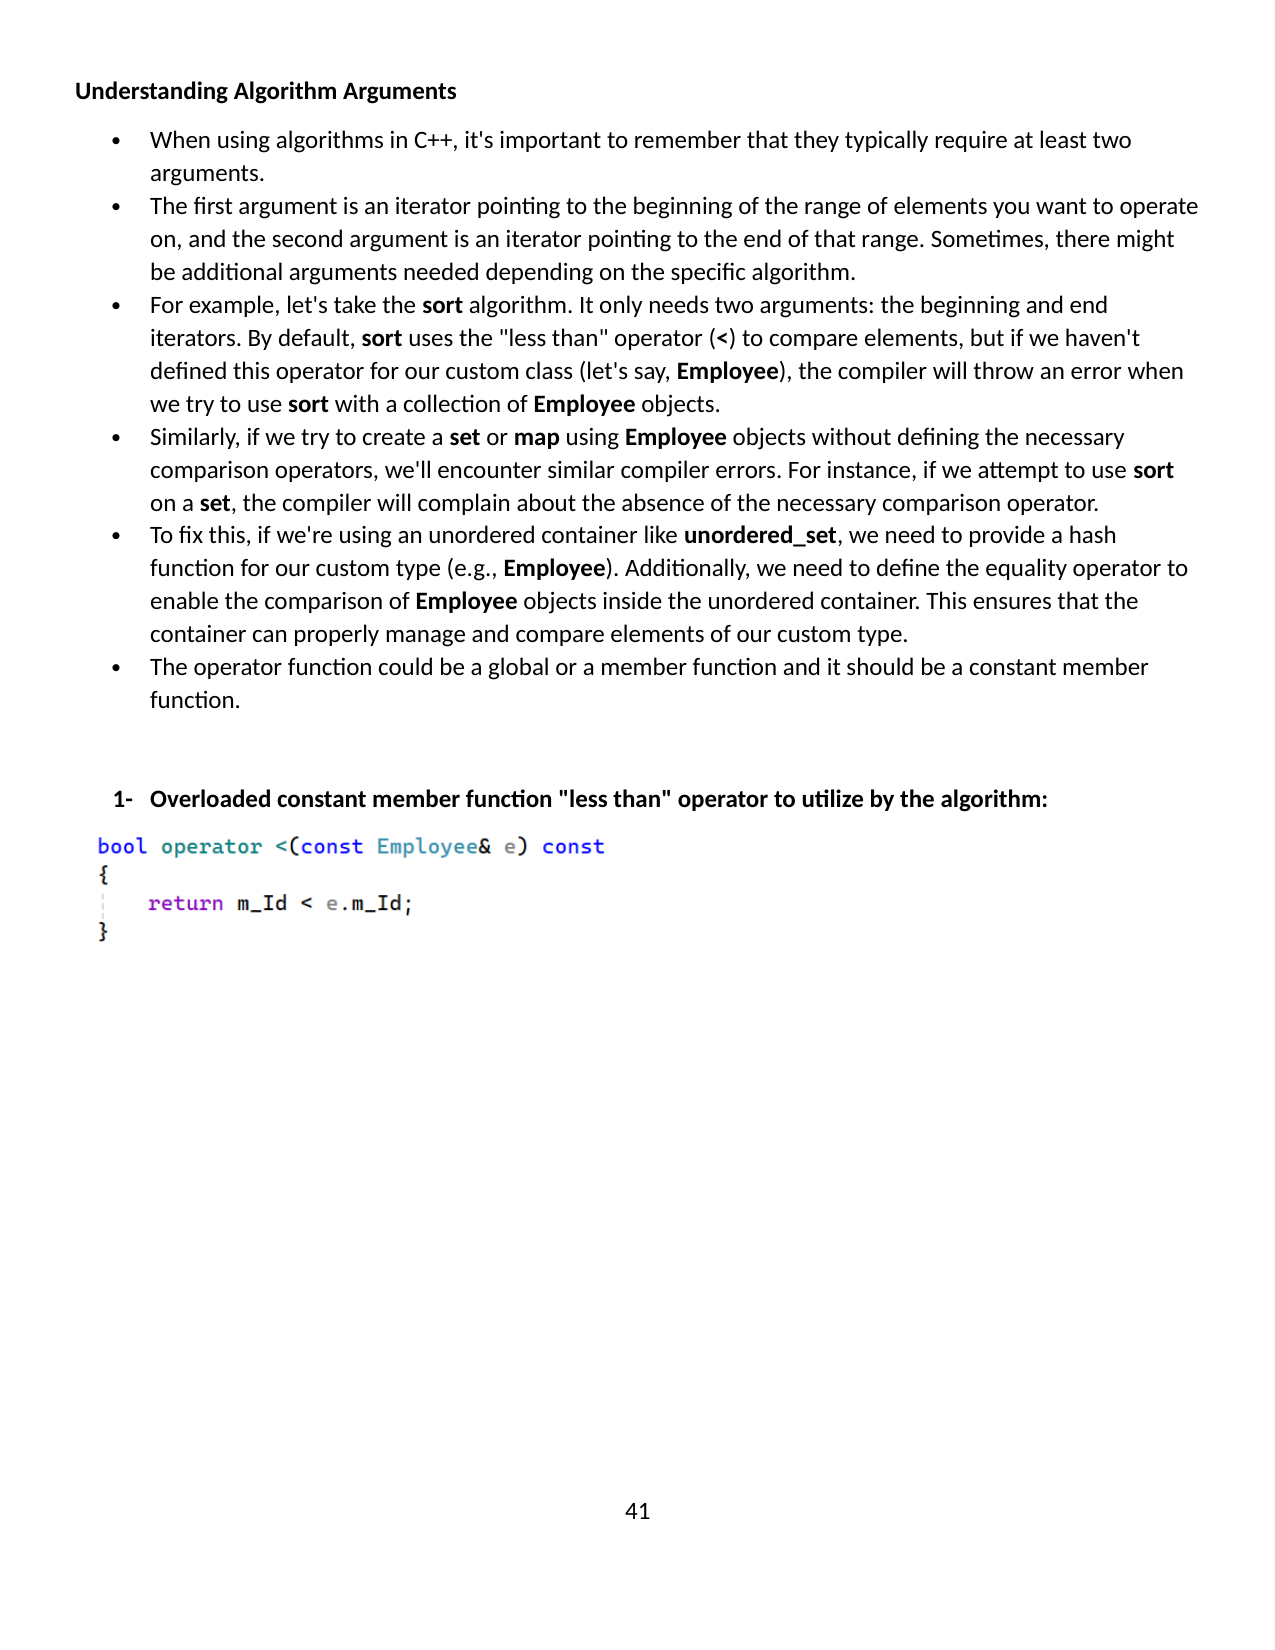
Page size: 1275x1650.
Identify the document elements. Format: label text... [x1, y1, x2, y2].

list To fix this, if we're using an unordered container like unordered_set, we need to provide a hash function for our custom type (e.g., Employee). Additionally, we need to define the equality operator to enable the comparison of Employee objects inside the unordered container. This ensures that the container can properly manage and compare elements of our custom type. [112, 519, 1200, 649]
text Understanding Algorithm Arguments [75, 75, 1200, 106]
list For example, let's take the sort algorithm. It only needs two arguments: the beginning and end iterators. By default, sort uses the "less than" operator (<) to compare elements, but if we haven't defined this operator for our custom class (let's say, Employee), the compiler will throw an error when we try to use sort with a collection of Employee objects. [112, 289, 1200, 418]
picture [75, 816, 655, 953]
list The operator function could be a global or a member function and it should be a constant member function. [112, 651, 1200, 715]
list When using algorithms in C++, it's important to remember that they typically require at least two arguments. [112, 124, 1200, 188]
list Overloaded constant member function "less than" operator to utilize by the algorithm: [112, 783, 1200, 814]
list The first argument is an iterator pointing to the beginning of the range of elements you want to operate on, and the second argument is an iterator pointing to the end of that range. Sometimes, there might be additional arguments needed depending on the specific algorithm. [112, 190, 1200, 287]
list Similarly, if we try to create a set or map using Employee objects without defining the necessary comparison operators, we'll encounter similar compiler errors. For instance, if we attempt to use sort on a set, the compiler will complain about the absence of the necessary comparison operator. [112, 421, 1200, 517]
